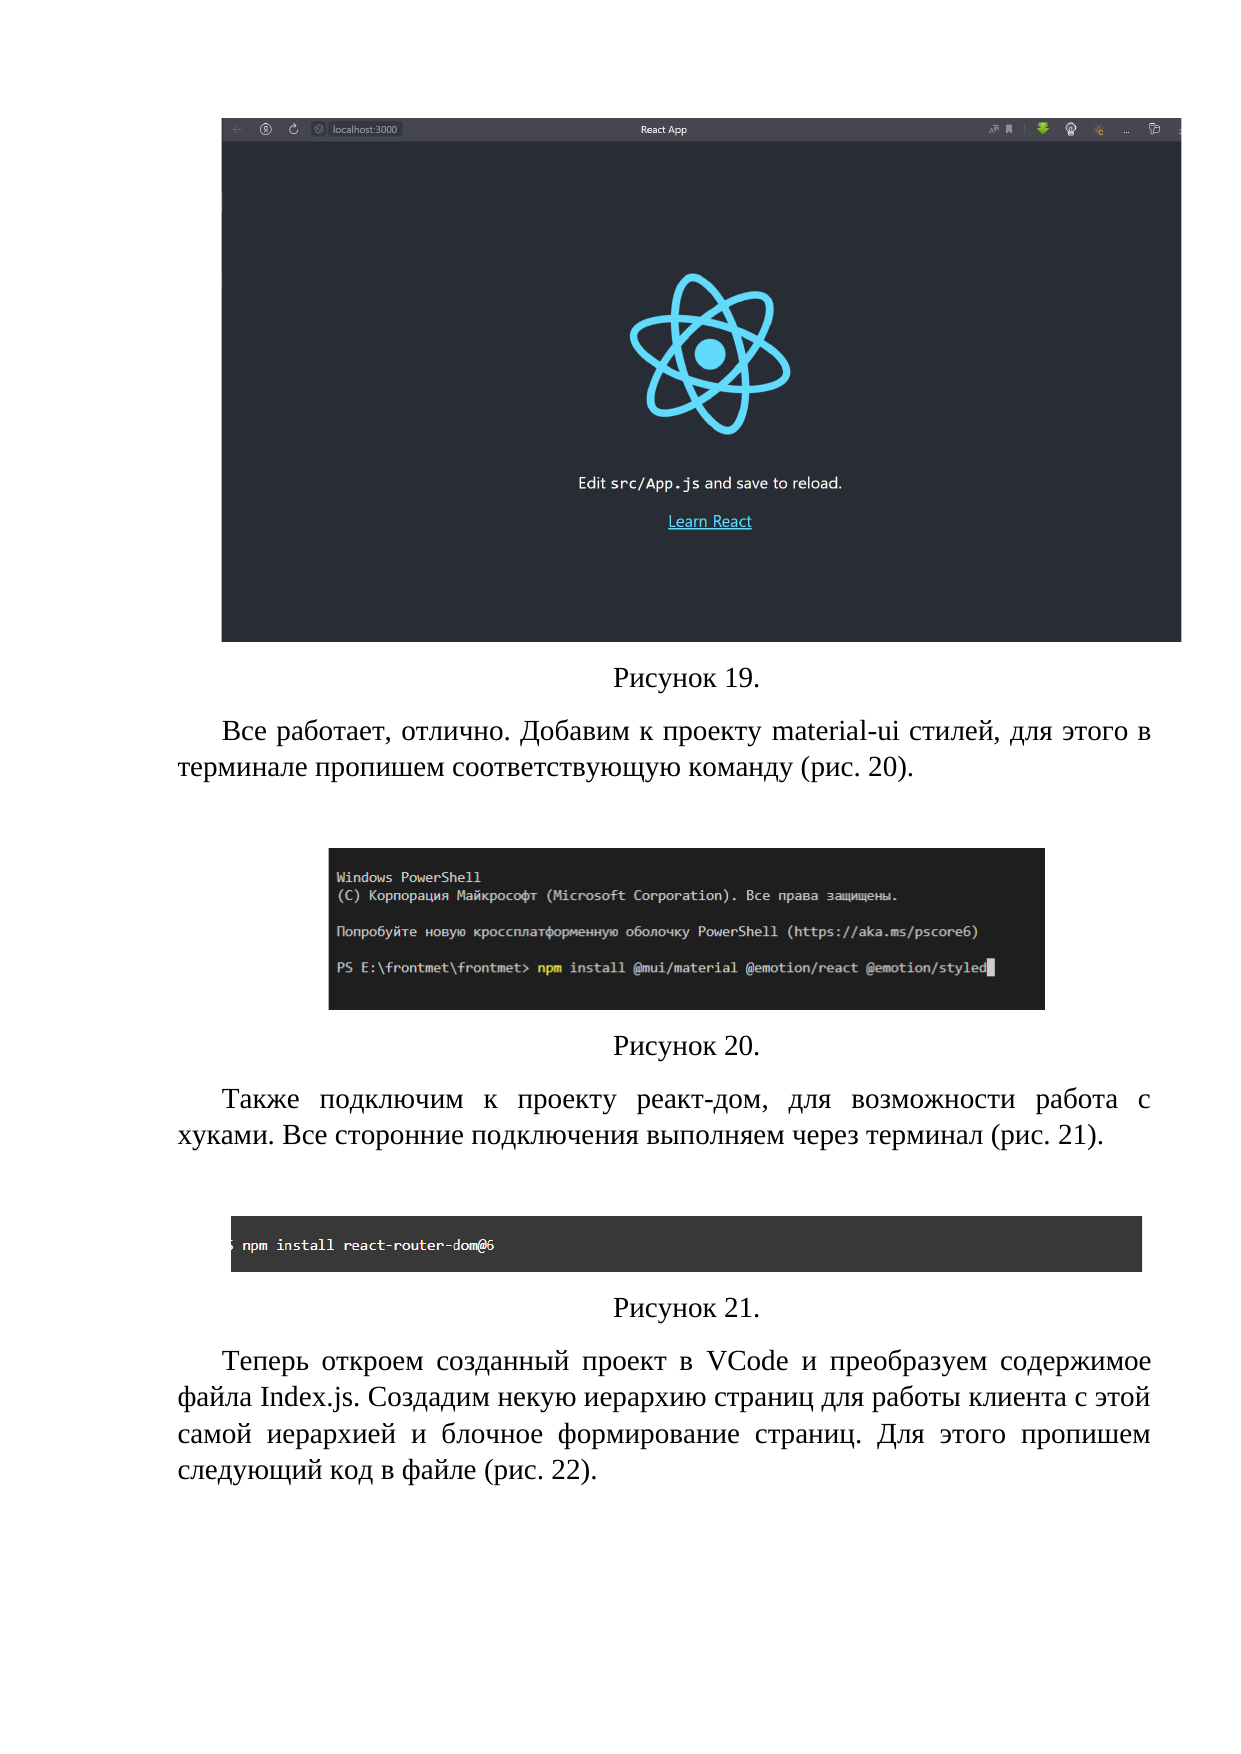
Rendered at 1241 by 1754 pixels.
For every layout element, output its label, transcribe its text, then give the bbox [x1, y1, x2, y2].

text Рисунок 20. [177, 1028, 1152, 1062]
text Все работает, отлично. Добавим к проекту material-ui стилей, для этого в терминале пропишем соответствующую команду (рис. 20). [177, 713, 1152, 783]
picture [328, 848, 1045, 1010]
text Рисунок 19. [177, 660, 1152, 694]
picture [221, 118, 1182, 642]
picture [231, 1216, 1143, 1272]
text Рисунок 21. [177, 1291, 1152, 1324]
text Также подключим к проекту реакт-дом, для возможности работа с хуками. Все сторонние подключения выполняем через терминал (рис. 21). [177, 1081, 1152, 1151]
text Теперь откроем созданный проект в VCode и преобразуем содержимое файла Index.js. Создадим некую иерархию страниц для работы клиента с этой самой иерархией и блочное формирование страниц. Для этого пропишем следующий код в файле (рис. 22). [177, 1343, 1152, 1485]
